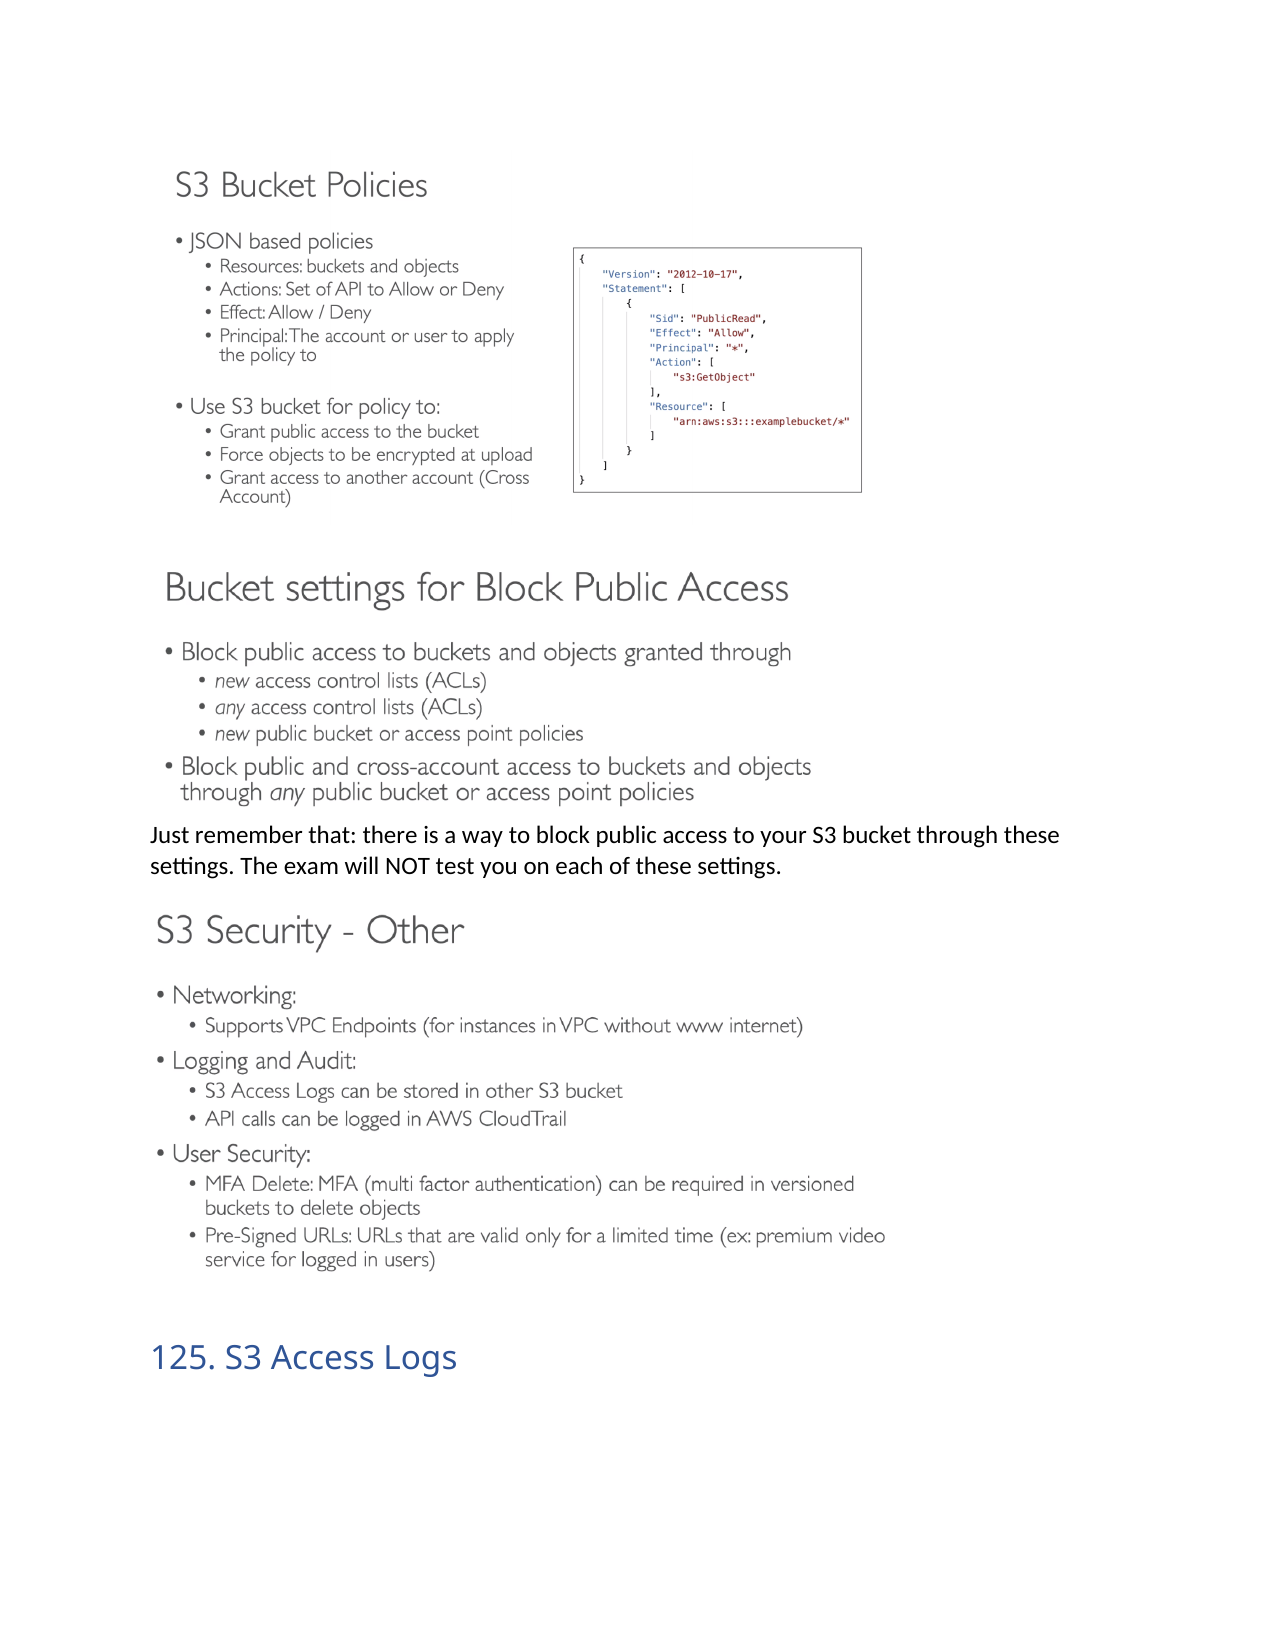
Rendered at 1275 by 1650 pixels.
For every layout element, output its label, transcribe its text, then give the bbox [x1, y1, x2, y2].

picture [150, 150, 874, 525]
picture [150, 910, 891, 1279]
text Just remember that: there is a way to block public access to your S3 bucket through these settings. The exam will NOT test you on each of these settings. [150, 819, 1125, 880]
subtitle 125. S3 Access Logs [150, 1334, 1125, 1379]
picture [150, 555, 855, 820]
